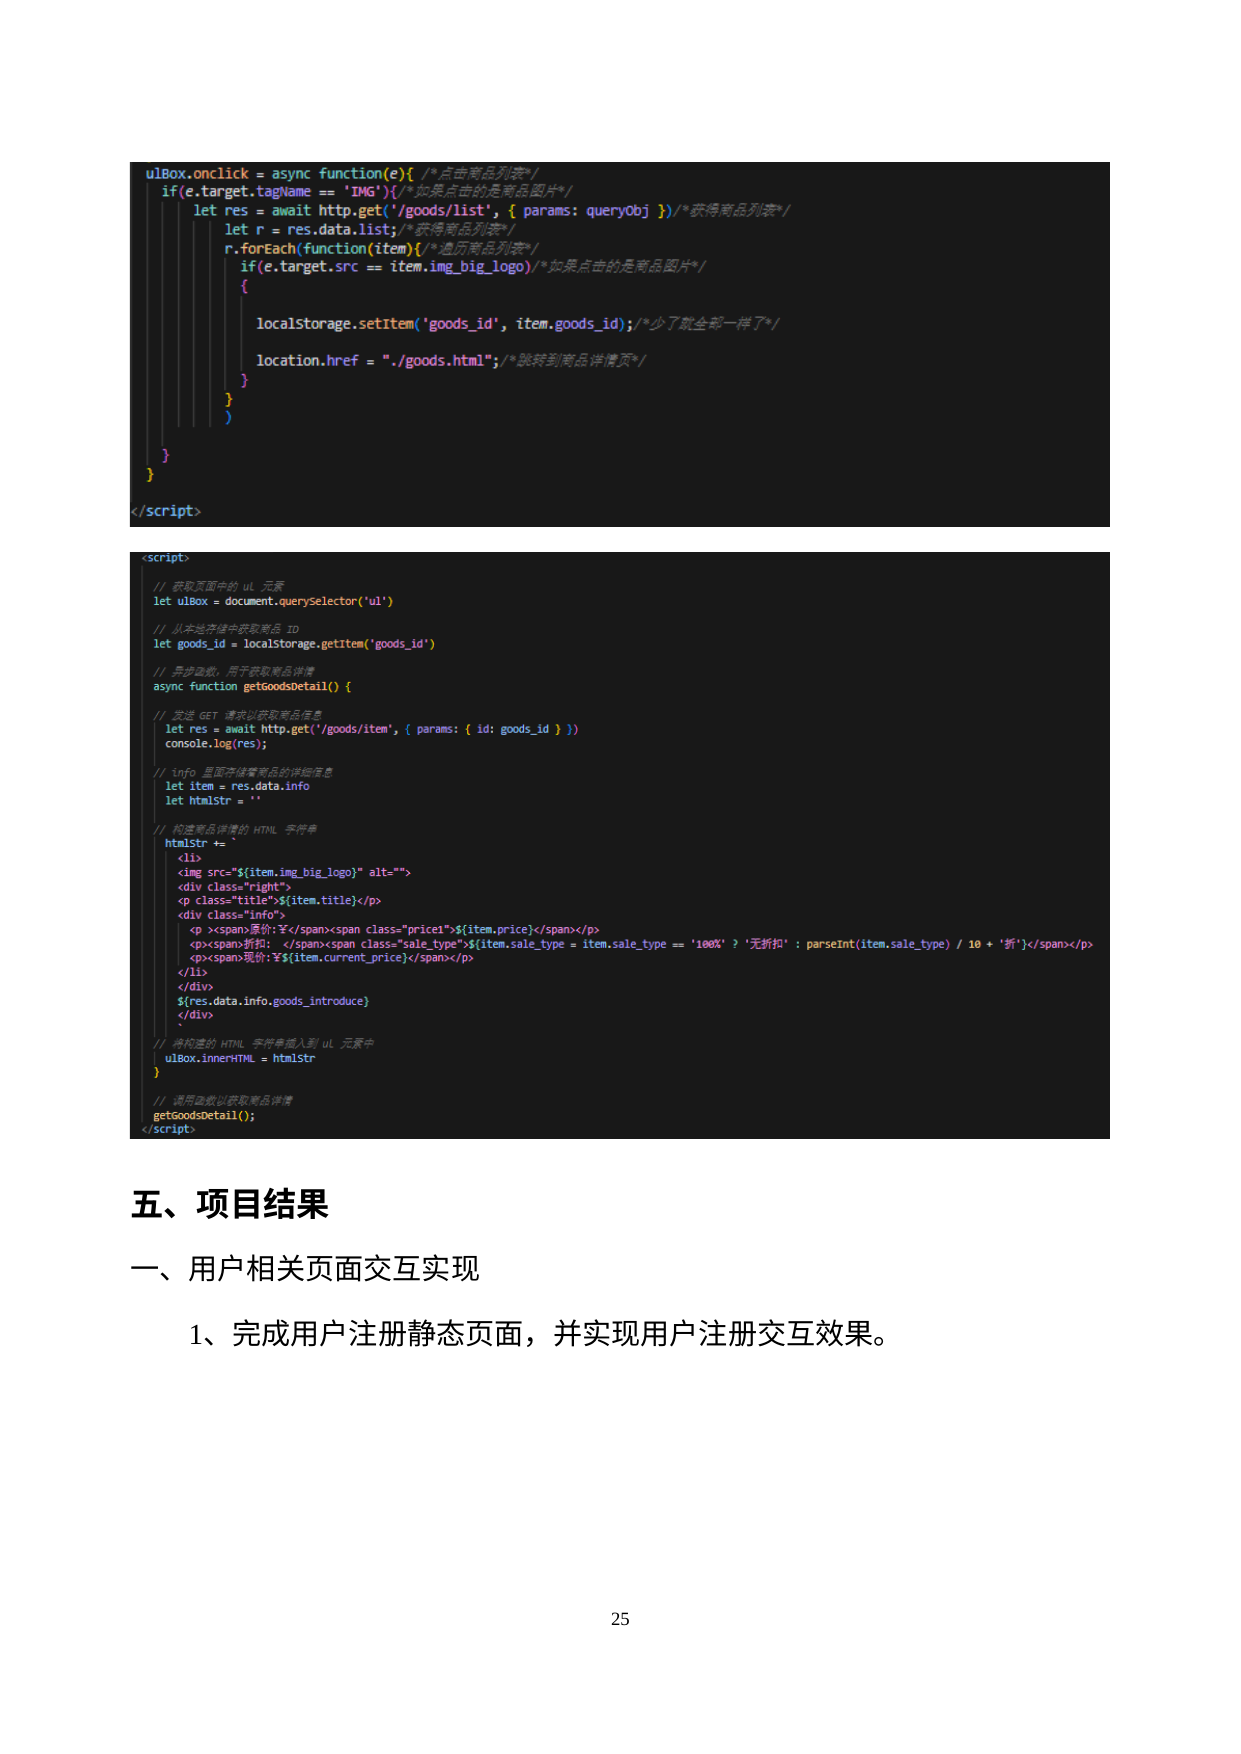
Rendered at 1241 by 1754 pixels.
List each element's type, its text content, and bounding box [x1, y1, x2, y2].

text 五、项目结果 [130, 1169, 1110, 1234]
picture [129, 552, 1110, 1139]
text 1、完成用户注册静态页面，并实现用户注册交互效果。 [130, 1299, 1110, 1364]
text 一、用户相关页面交互实现 [130, 1234, 1110, 1299]
picture [129, 162, 1110, 527]
